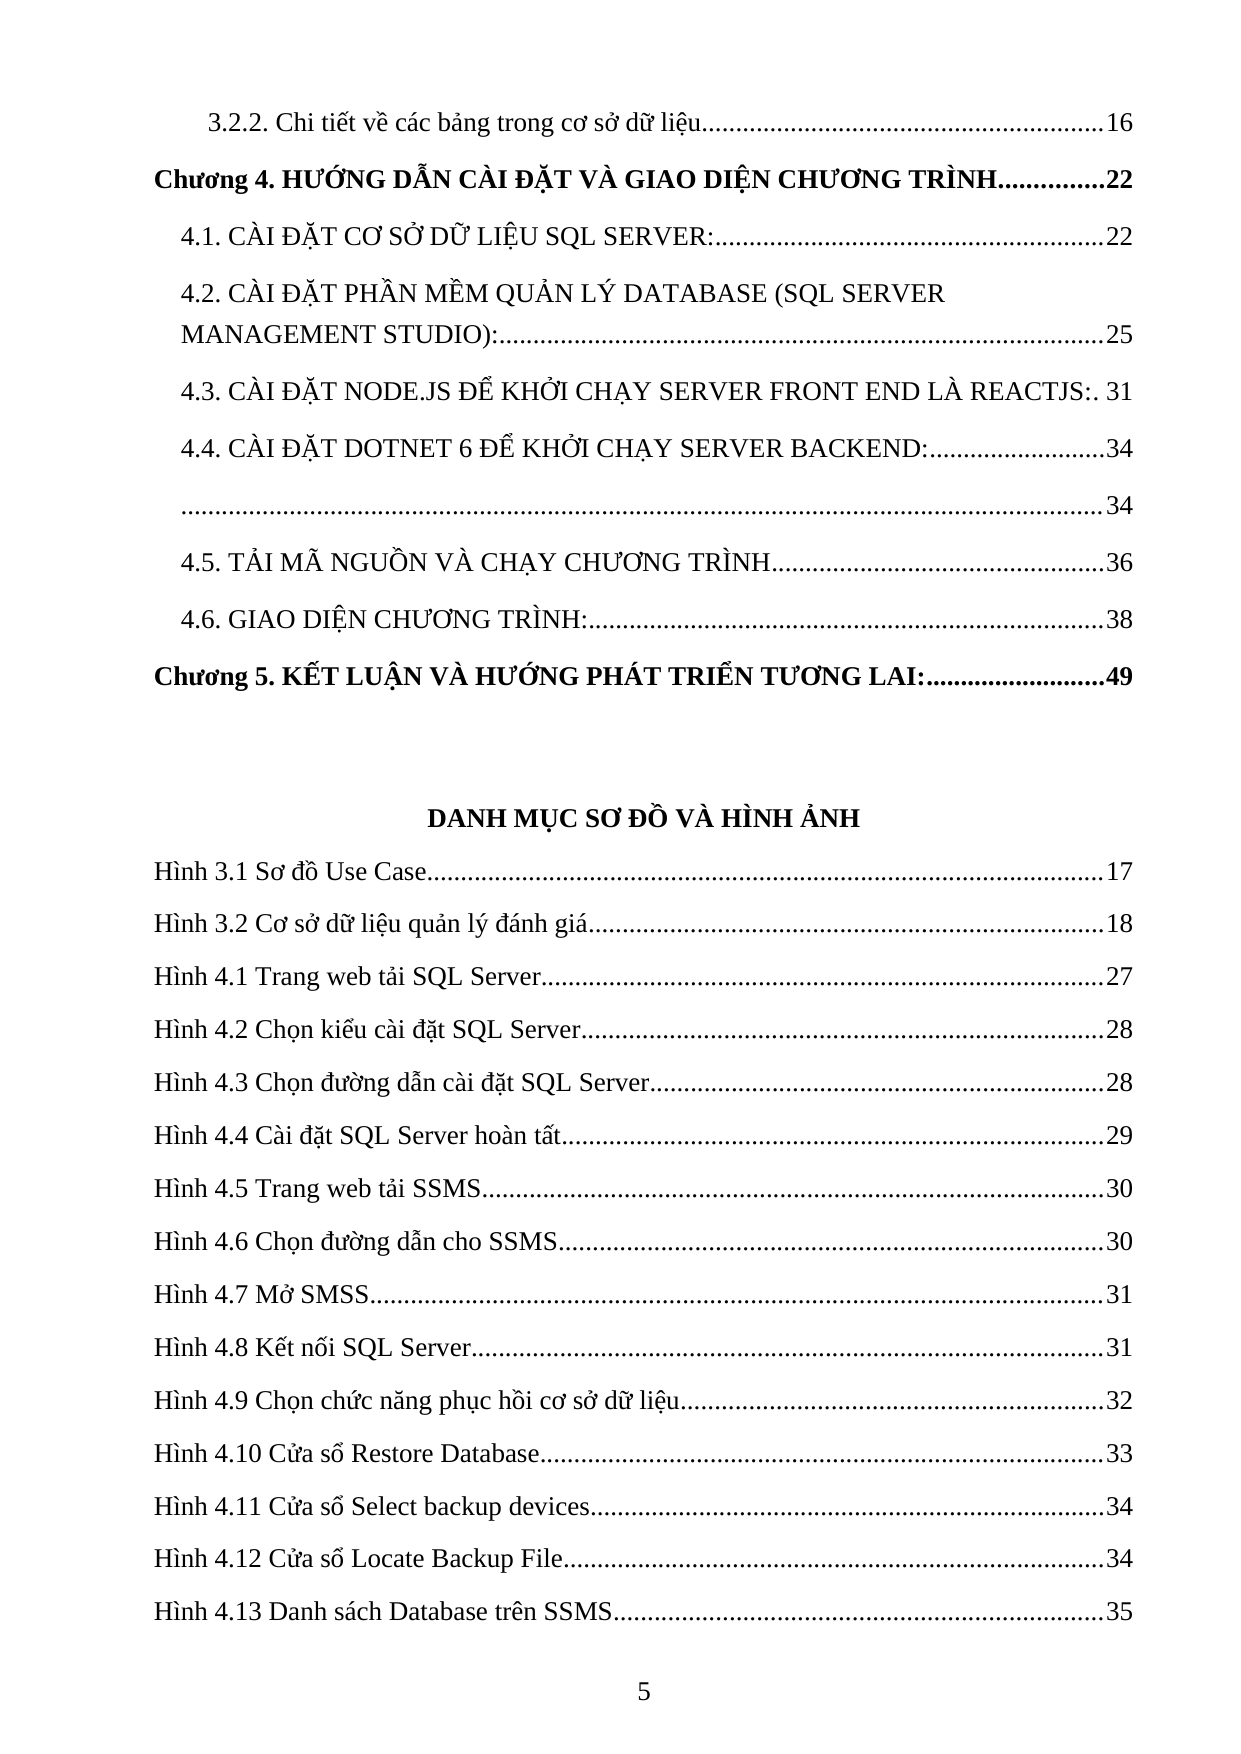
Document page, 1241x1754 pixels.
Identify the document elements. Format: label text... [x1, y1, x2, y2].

text Hình 4.2 Chọn kiểu cài đặt SQL Server 28 [153, 1013, 1134, 1044]
text Hình 4.6 Chọn đường dẫn cho SSMS 30 [153, 1225, 1134, 1256]
text Hình 4.4 Cài đặt SQL Server hoàn tất 29 [153, 1119, 1134, 1150]
text Hình 4.13 Danh sách Database trên SSMS 35 [153, 1595, 1134, 1627]
text Hình 4.3 Chọn đường dẫn cài đặt SQL Server 28 [153, 1066, 1134, 1097]
text Hình 4.12 Cửa sổ Locate Backup File 34 [153, 1542, 1134, 1574]
text Hình 4.5 Trang web tải SSMS 30 [153, 1172, 1134, 1203]
text Hình 3.1 Sơ đồ Use Case 17 [153, 854, 1134, 886]
text Hình 3.2 Cơ sở dữ liệu quản lý đánh giá 18 [153, 907, 1134, 939]
text Hình 4.10 Cửa sổ Restore Database 33 [153, 1437, 1134, 1468]
text Hình 4.11 Cửa sổ Select backup devices 34 [153, 1489, 1134, 1521]
text Hình 4.8 Kết nối SQL Server 31 [153, 1331, 1134, 1362]
text DANH MỤC SƠ ĐỒ VÀ HÌNH ẢNH [153, 802, 1134, 833]
text Hình 4.1 Trang web tải SQL Server 27 [153, 960, 1134, 992]
text Hình 4.9 Chọn chức năng phục hồi cơ sở dữ liệu 32 [153, 1384, 1134, 1415]
text Hình 4.7 Mở SMSS 31 [153, 1278, 1134, 1309]
